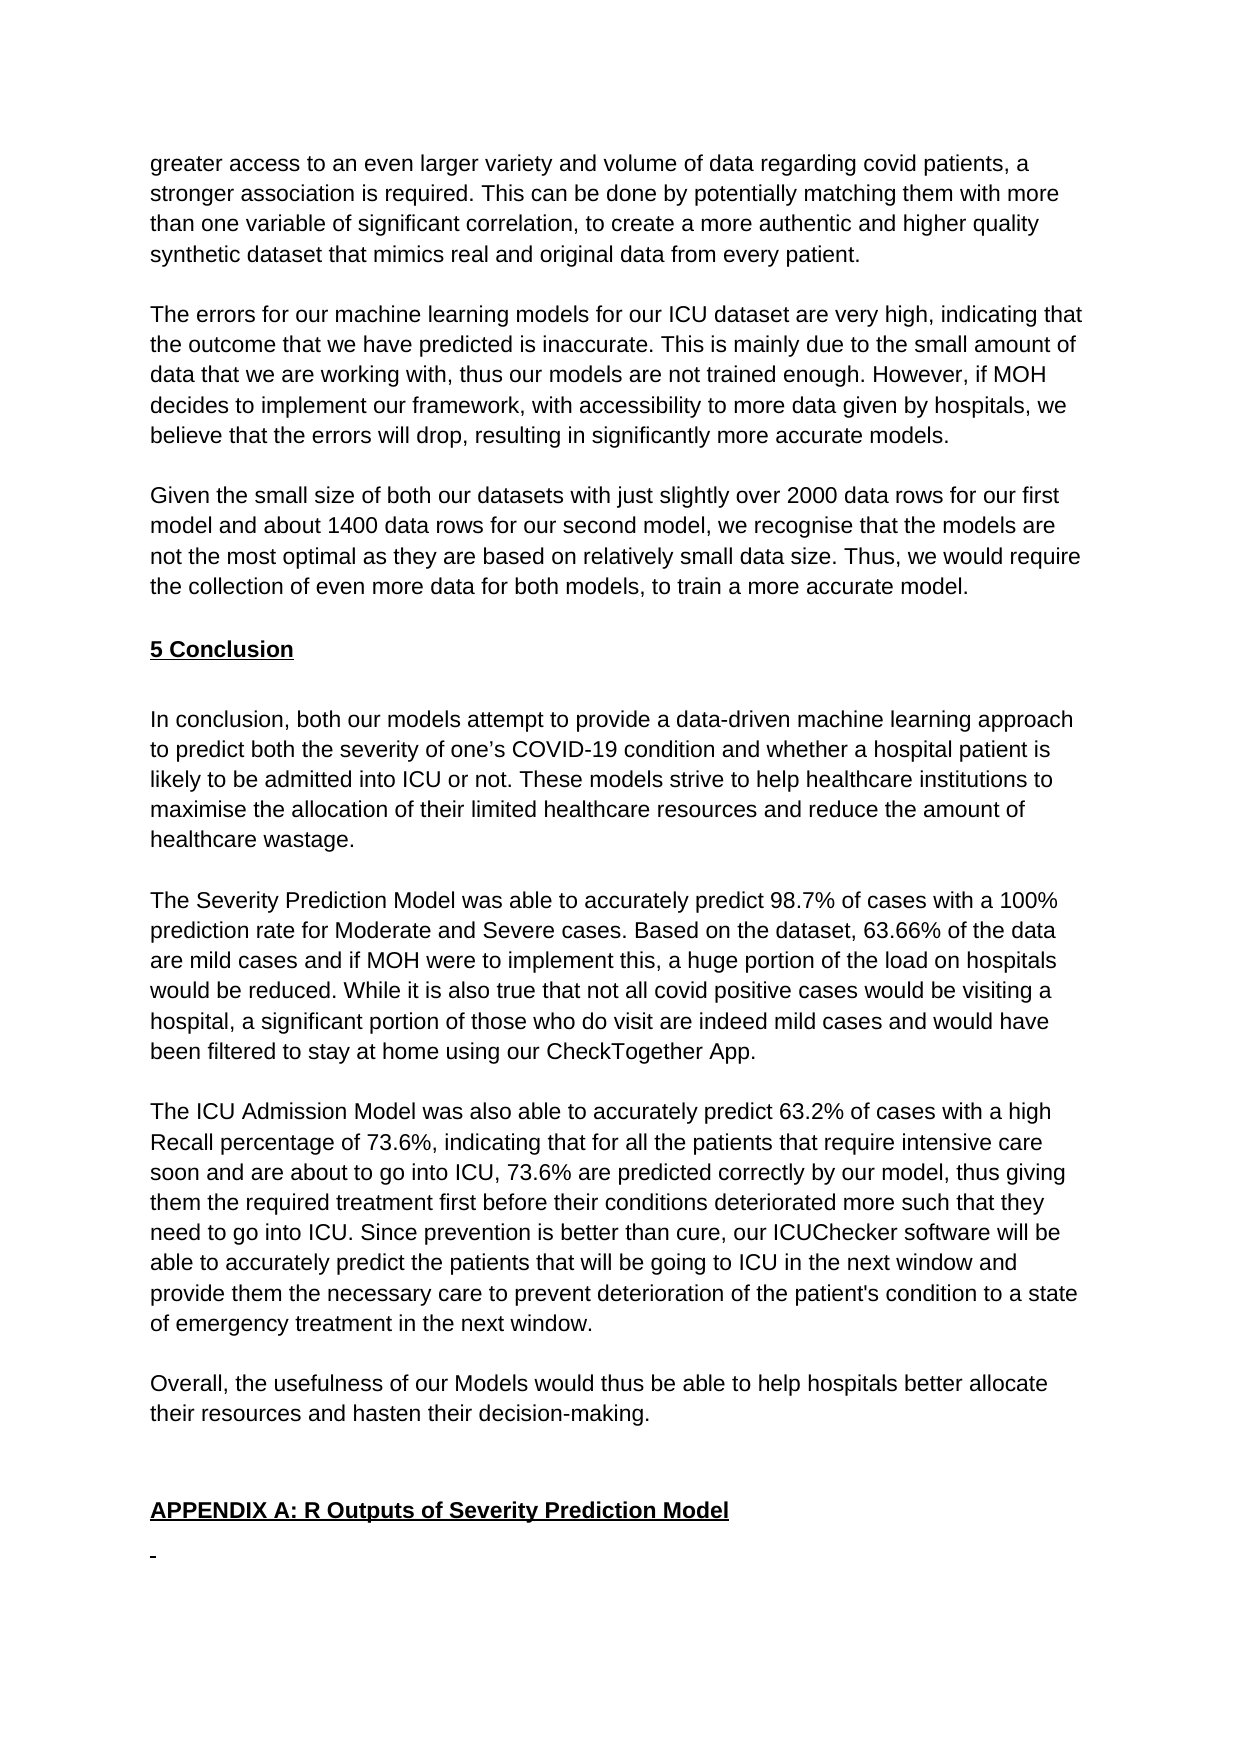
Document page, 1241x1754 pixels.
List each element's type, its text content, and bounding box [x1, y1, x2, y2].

text In conclusion, both our models attempt to provide a data-driven machine learning approach to predict both the severity of one’s COVID-19 condition and whether a hospital patient is likely to be admitted into ICU or not. These models strive to help healthcare institutions to maximise the allocation of their limited healthcare resources and reduce the amount of healthcare wastage. [150, 706, 1090, 853]
title 5 Conclusion [150, 636, 1090, 662]
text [150, 150, 1090, 267]
text The ICU Admission Model was also able to accurately predict 63.2% of cases with a high Recall percentage of 73.6%, indicating that for all the patients that require intensive care soon and are about to go into ICU, 73.6% are predicted correctly by our model, thus giving them the required treatment first before their conditions deteriorated more such that they need to go into ICU. Since prevention is better than cure, our ICUChecker software will be able to accurately predict the patients that will be going to ICU in the next window and provide them the necessary care to prevent deterioration of the patient's condition to a state of emergency treatment in the next window. [150, 1068, 1090, 1336]
text The errors for our machine learning models for our ICU dataset are very high, indicating that the outcome that we have predicted is inaccurate. This is mainly due to the small amount of data that we are working with, thus our models are not trained enough. However, if MOH decides to implement our framework, with accessibility to more data given by hospitals, we believe that the errors will drop, resulting in significantly more accurate models. [150, 301, 1090, 448]
text The Severity Prediction Model was able to accurately predict 98.7% of cases with a 100% prediction rate for Moderate and Severe cases. Based on the dataset, 63.66% of the data are mild cases and if MOH were to implement this, a huge portion of the load on hospitals would be reduced. While it is also true that not all covid positive cases would be visiting a hospital, a significant portion of those who do visit are indeed mild cases and would have been filtered to stay at home using our CheckTogether App. [150, 887, 1090, 1064]
title APPENDIX A: R Outputs of Severity Prediction Model [150, 1497, 1090, 1523]
text Overall, the usefulness of our Models would thus be able to help hospitals better allocate their resources and hasten their decision-making. [150, 1370, 1090, 1427]
text Given the small size of both our datasets with just slightly over 2000 data rows for our first model and about 1400 data rows for our second model, we recognise that the models are not the most optimal as they are based on relatively small data size. Thus, we would require the collection of even more data for both models, to train a more accurate model. [150, 482, 1090, 599]
